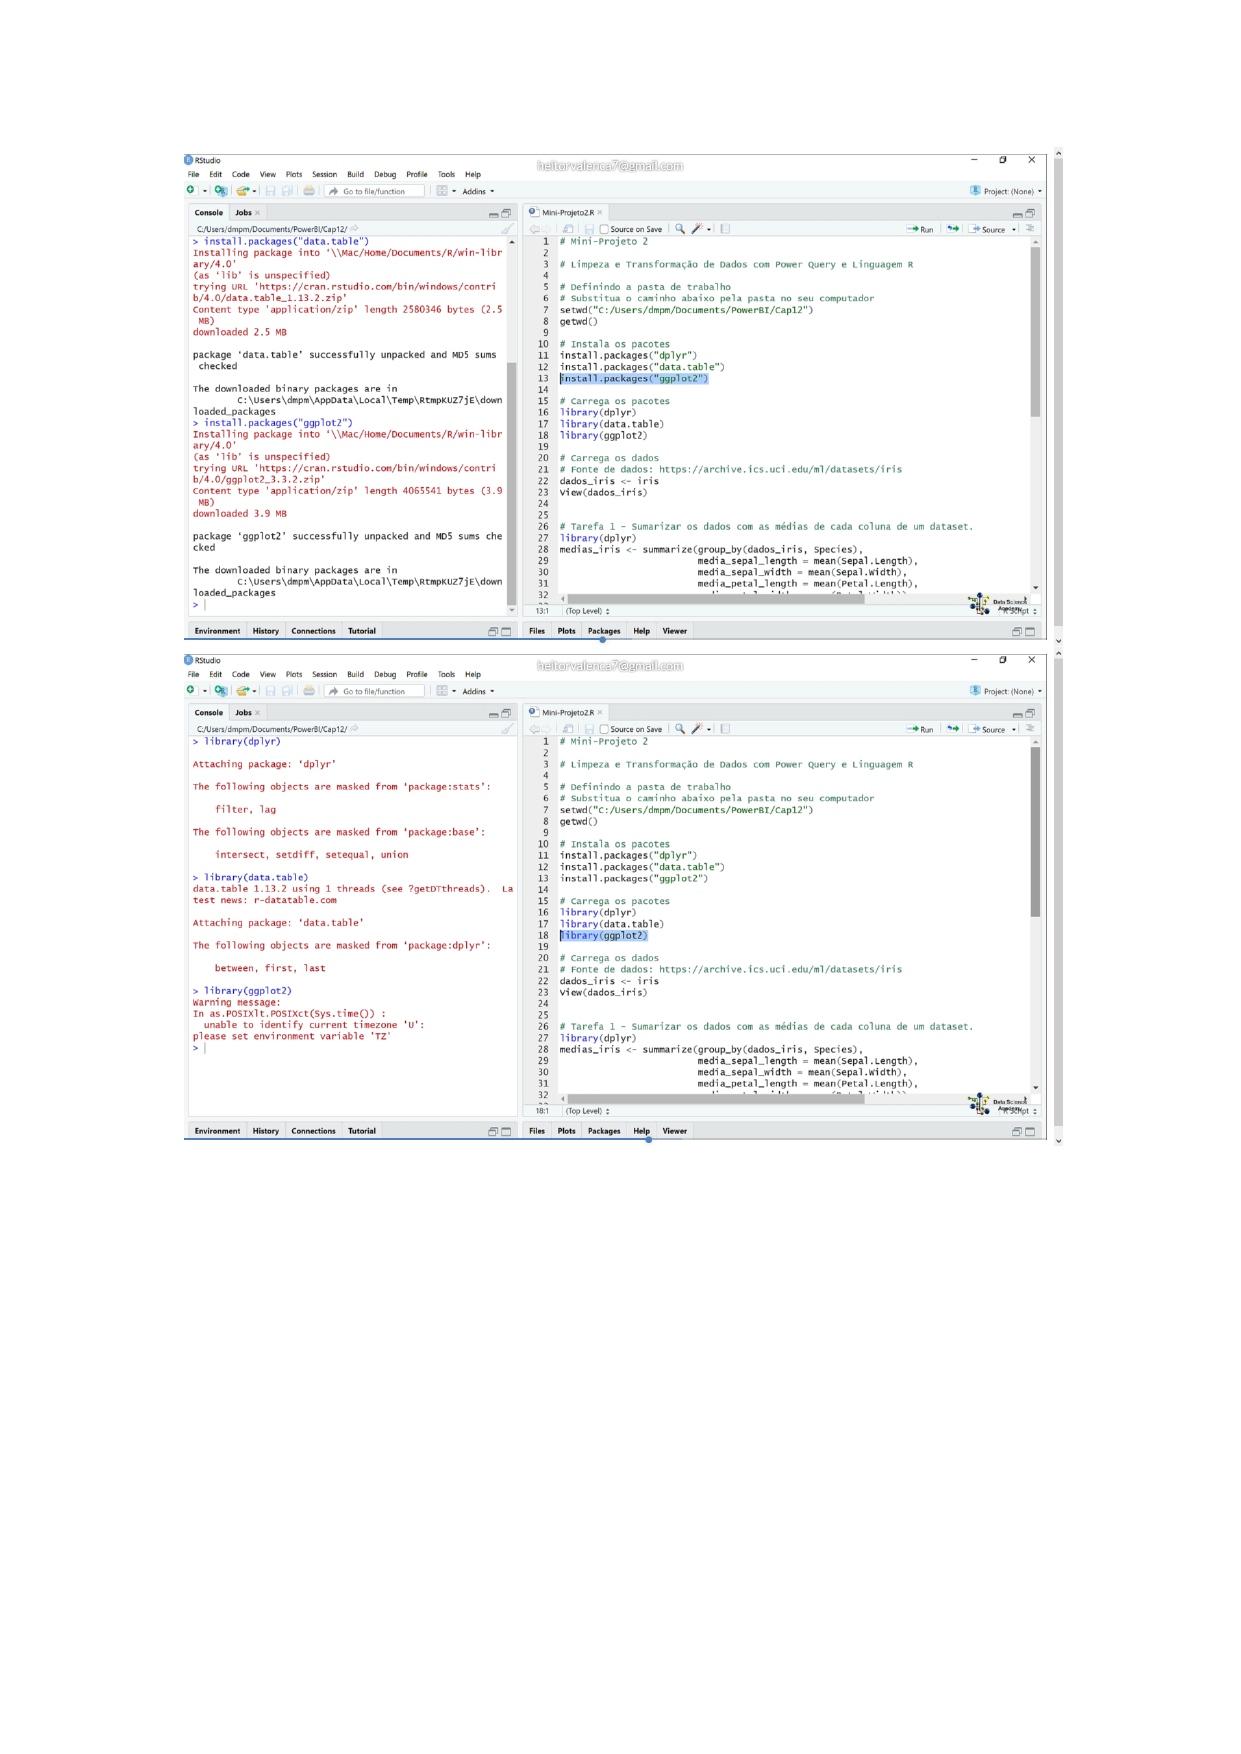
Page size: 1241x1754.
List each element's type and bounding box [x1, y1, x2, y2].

picture [177, 147, 1063, 646]
picture [177, 647, 1063, 1146]
